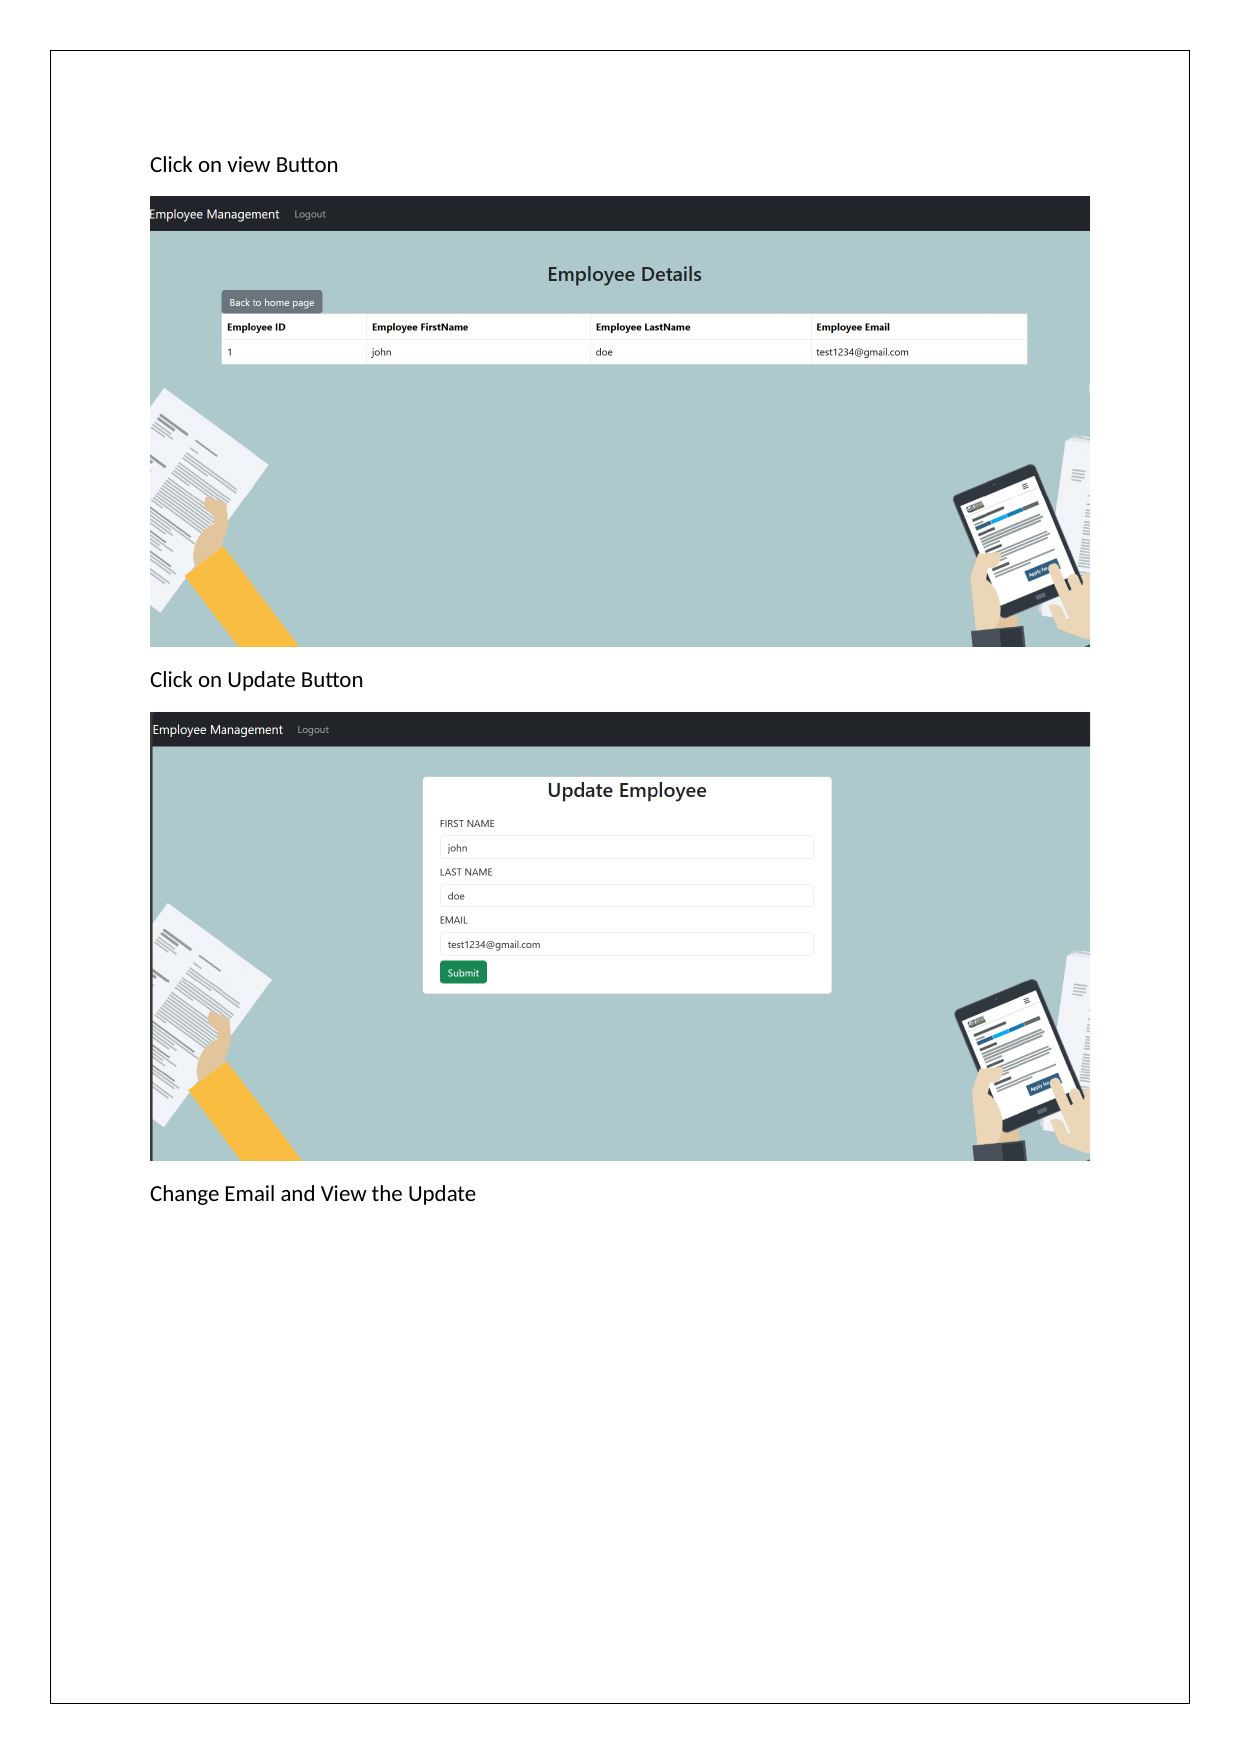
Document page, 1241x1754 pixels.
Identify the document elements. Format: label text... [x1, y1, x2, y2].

text Change Email and View the Update [150, 1179, 1090, 1207]
text Click on Update Button [150, 666, 1090, 694]
picture [150, 712, 1091, 1161]
picture [150, 196, 1091, 647]
text Click on view Button [150, 150, 1090, 178]
